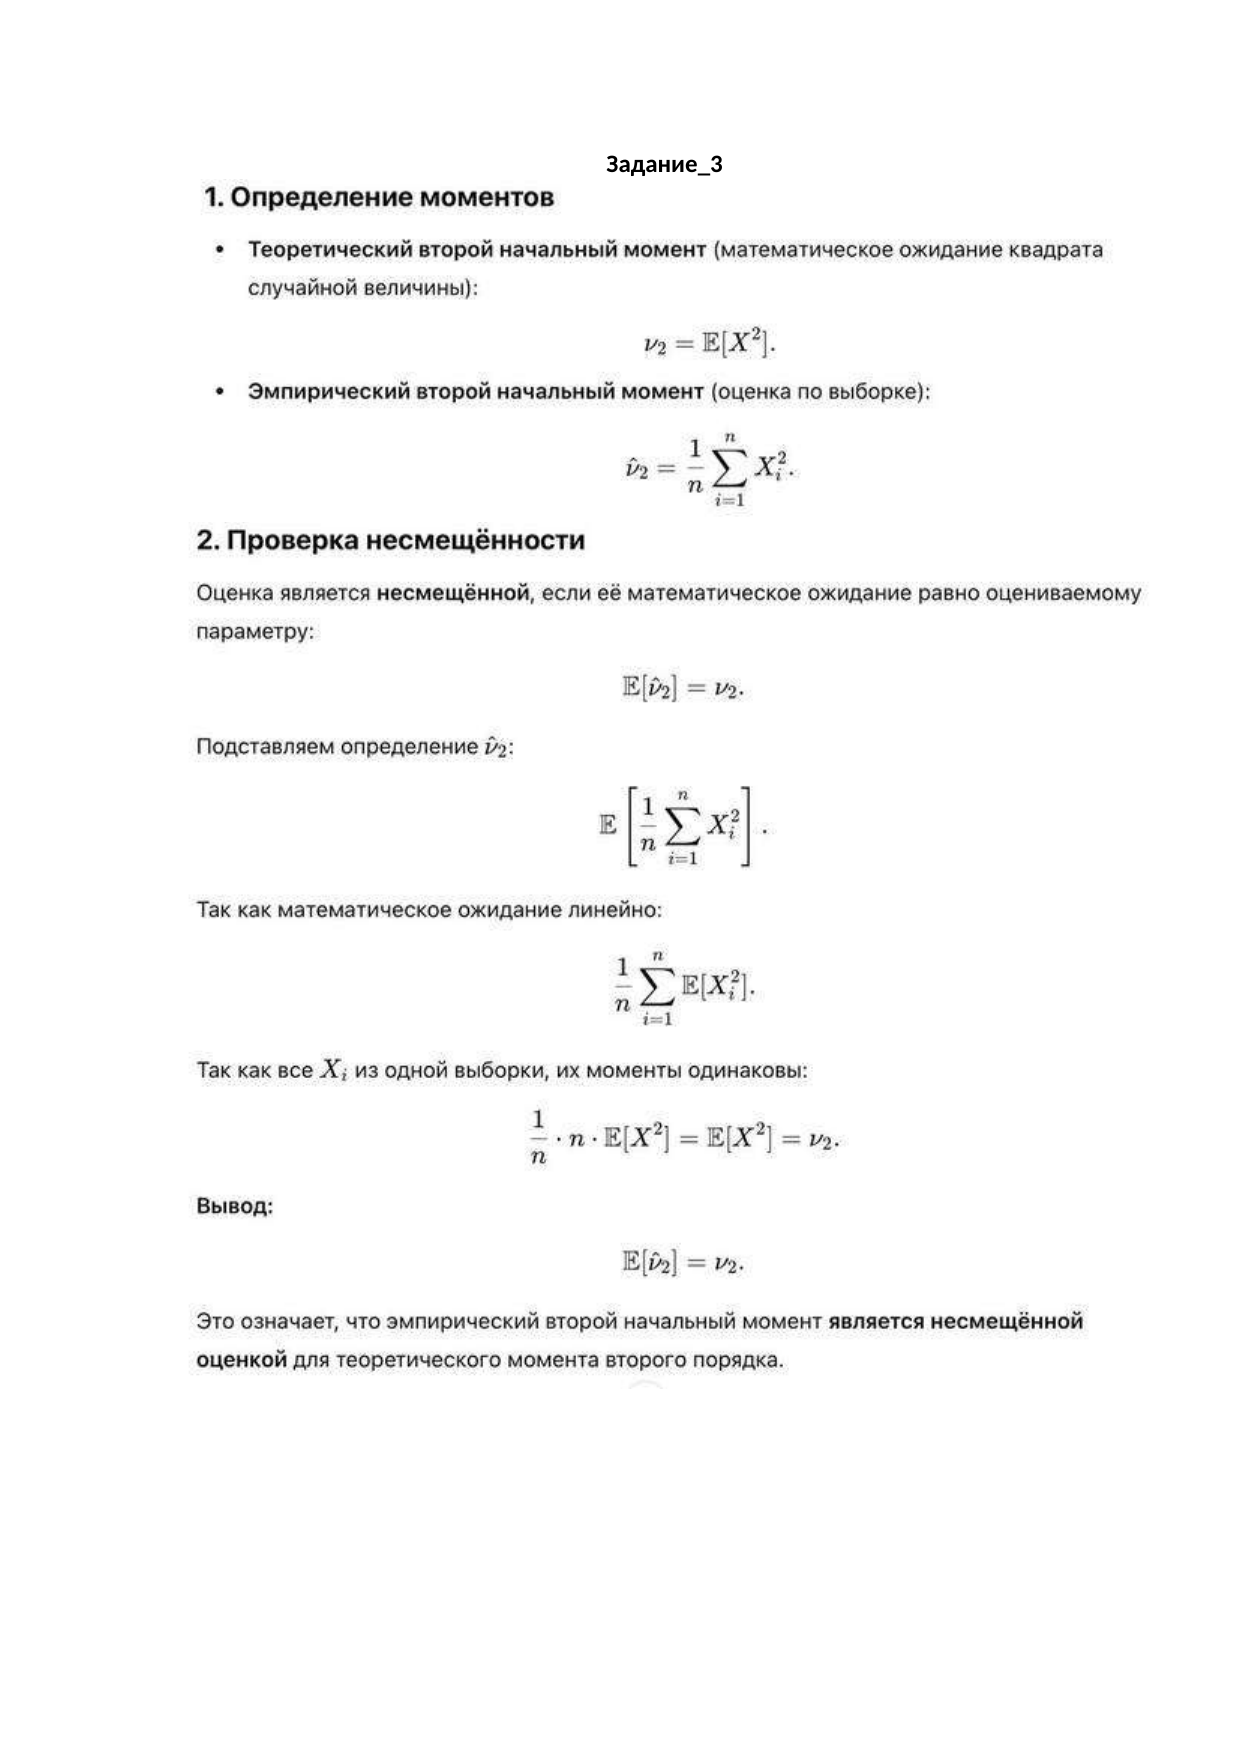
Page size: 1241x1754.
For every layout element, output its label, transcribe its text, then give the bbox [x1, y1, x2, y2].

picture [177, 179, 1152, 1389]
text Задание_3 [177, 149, 1152, 179]
